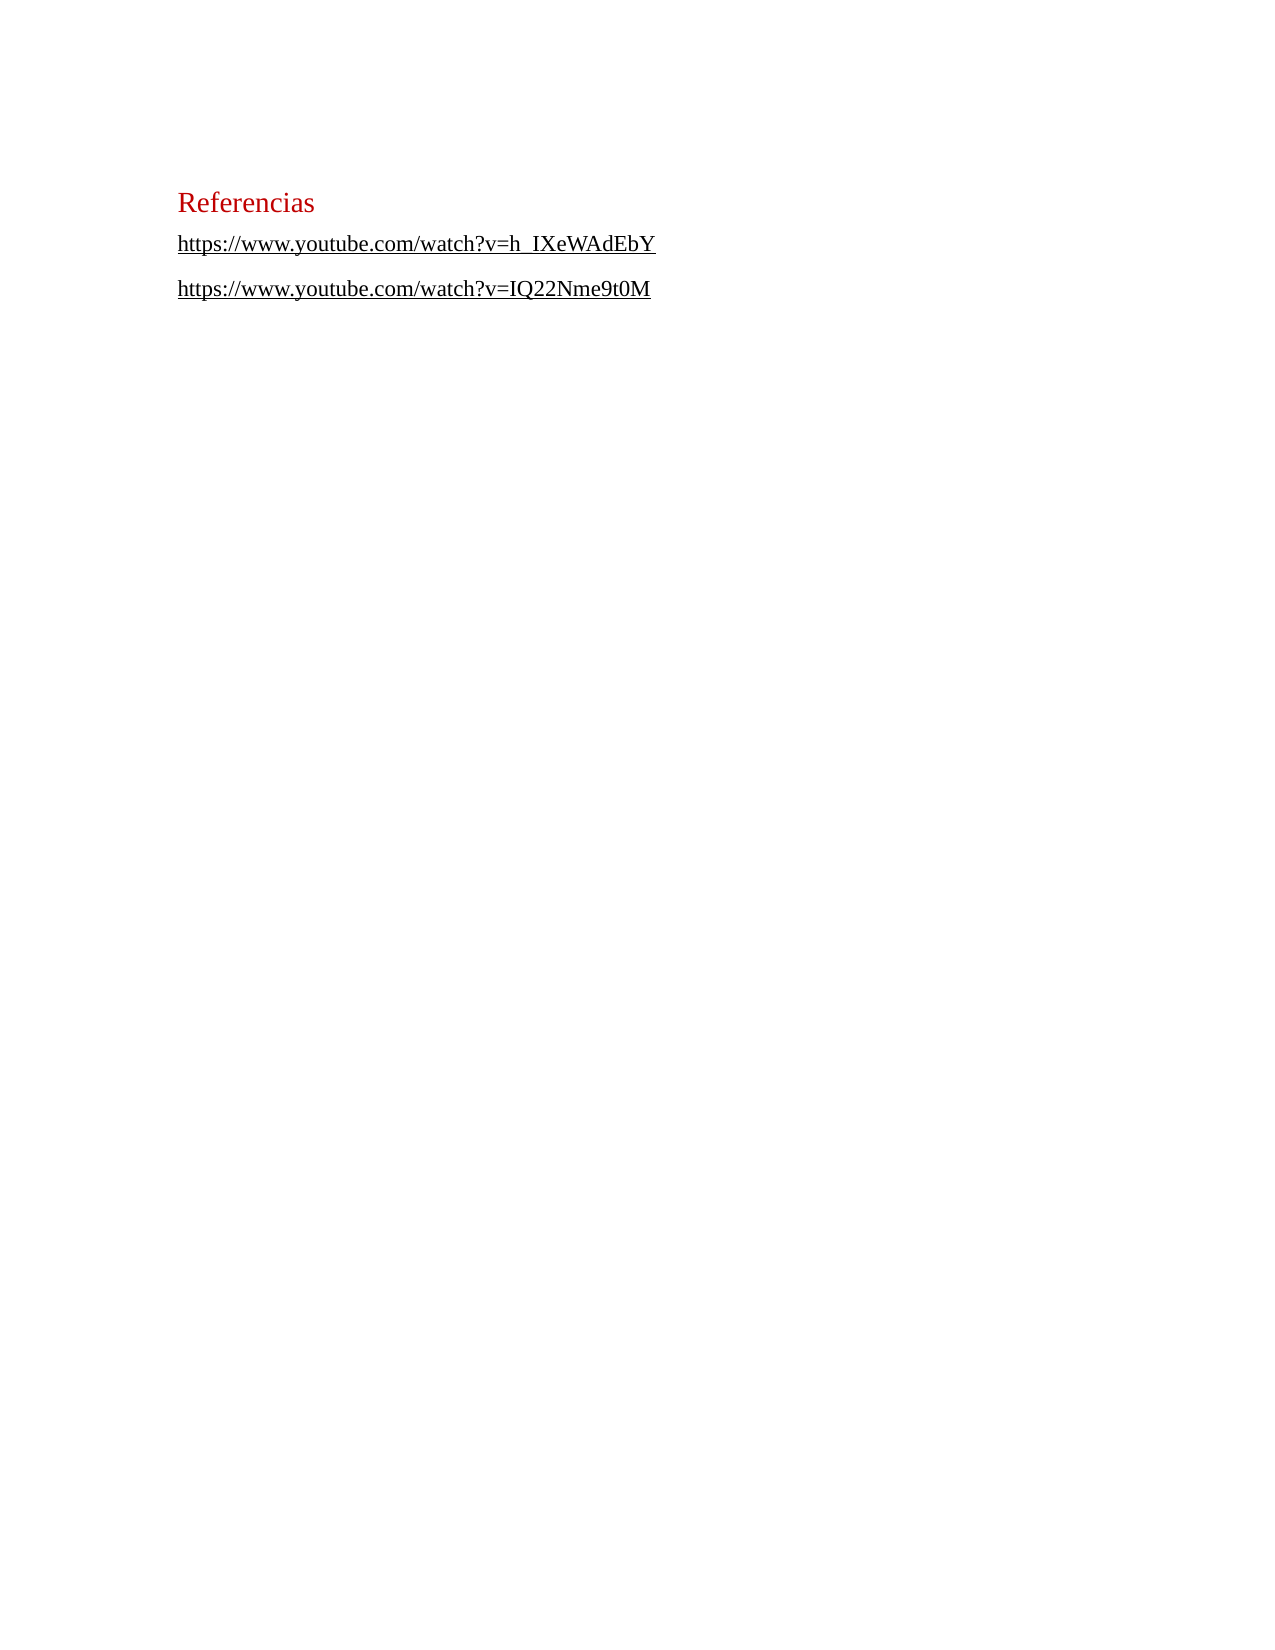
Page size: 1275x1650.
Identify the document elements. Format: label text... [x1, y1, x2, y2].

text https://www.youtube.com/watch?v=h_IXeWAdEbY [177, 229, 1098, 256]
subtitle Referencias [177, 185, 1098, 219]
text https://www.youtube.com/watch?v=IQ22Nme9t0M [177, 275, 1098, 301]
